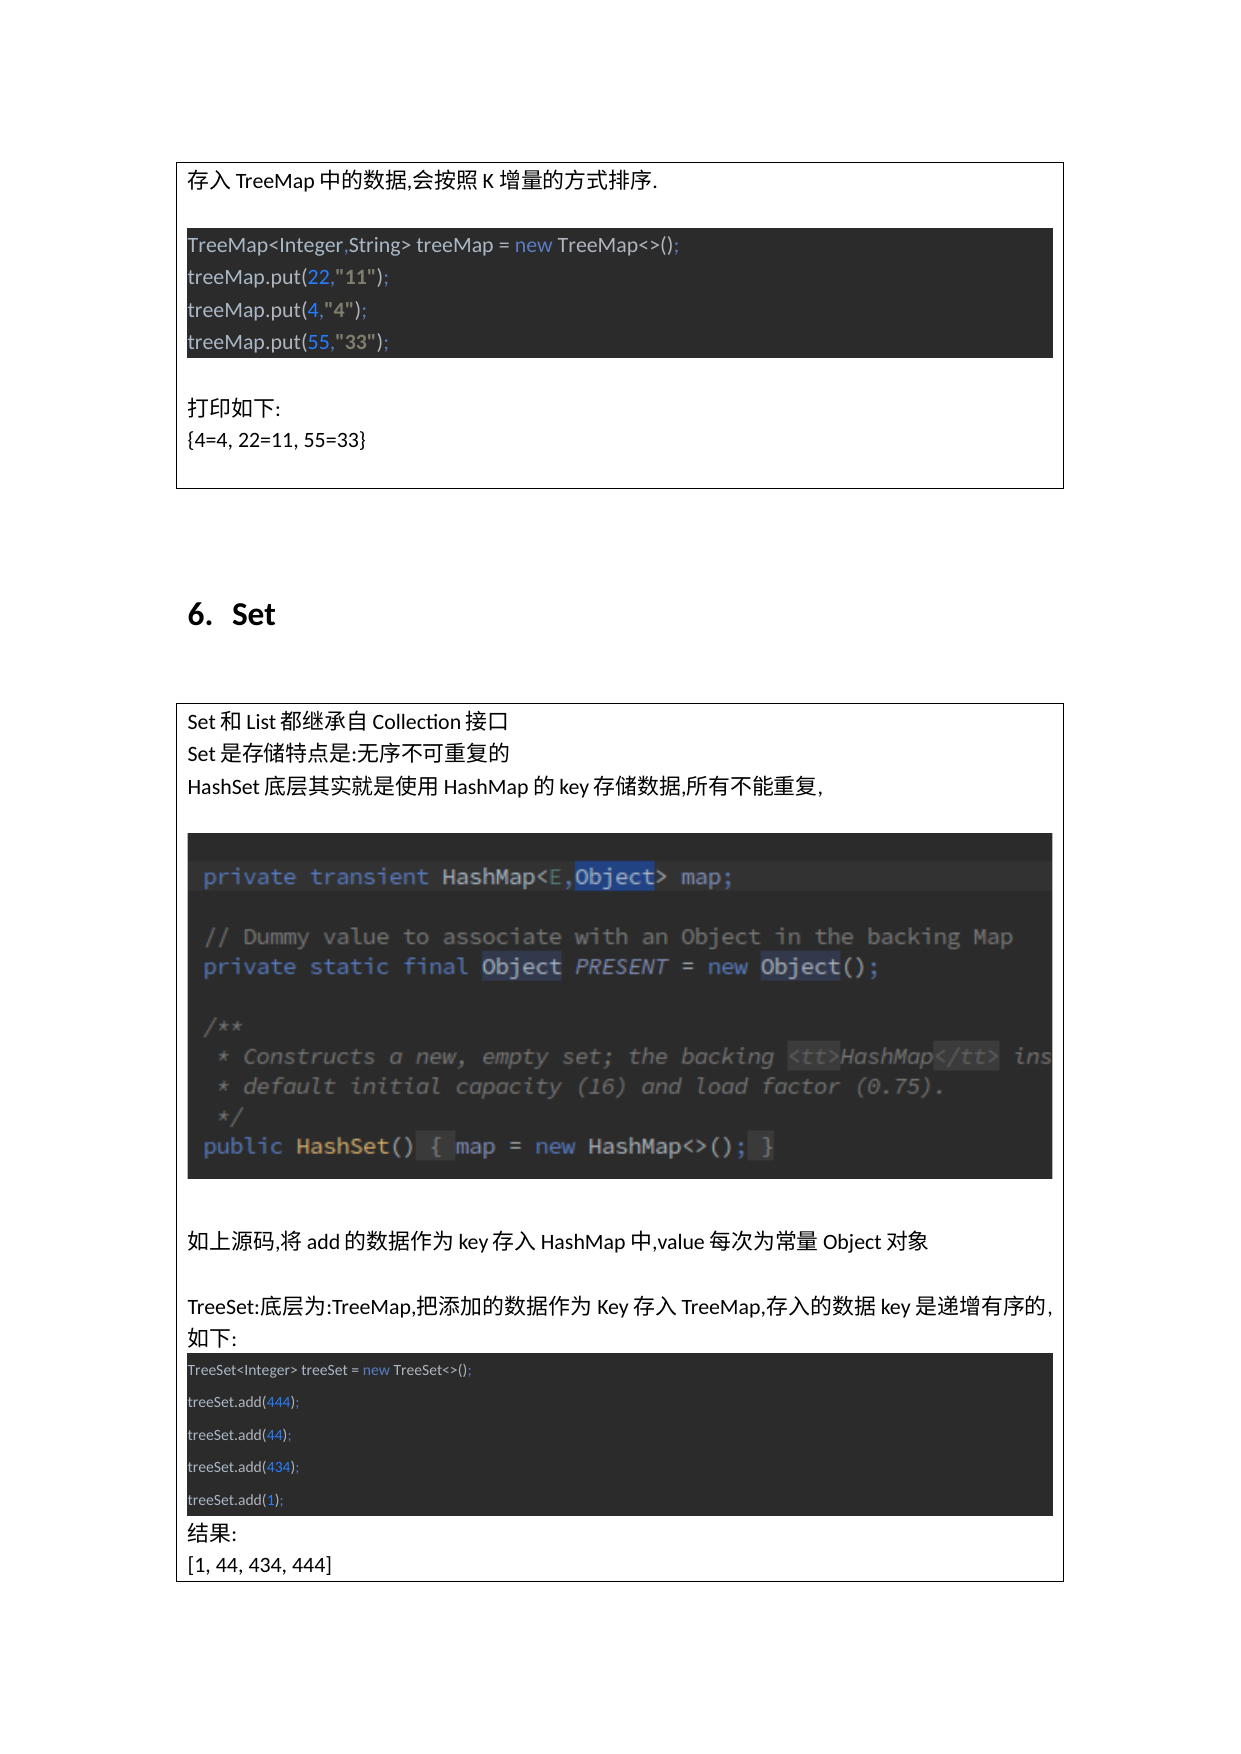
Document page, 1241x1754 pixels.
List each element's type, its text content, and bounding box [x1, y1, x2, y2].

subtitle Set [187, 581, 1053, 646]
picture [187, 833, 1053, 1179]
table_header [177, 704, 1063, 1581]
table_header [177, 163, 1063, 488]
